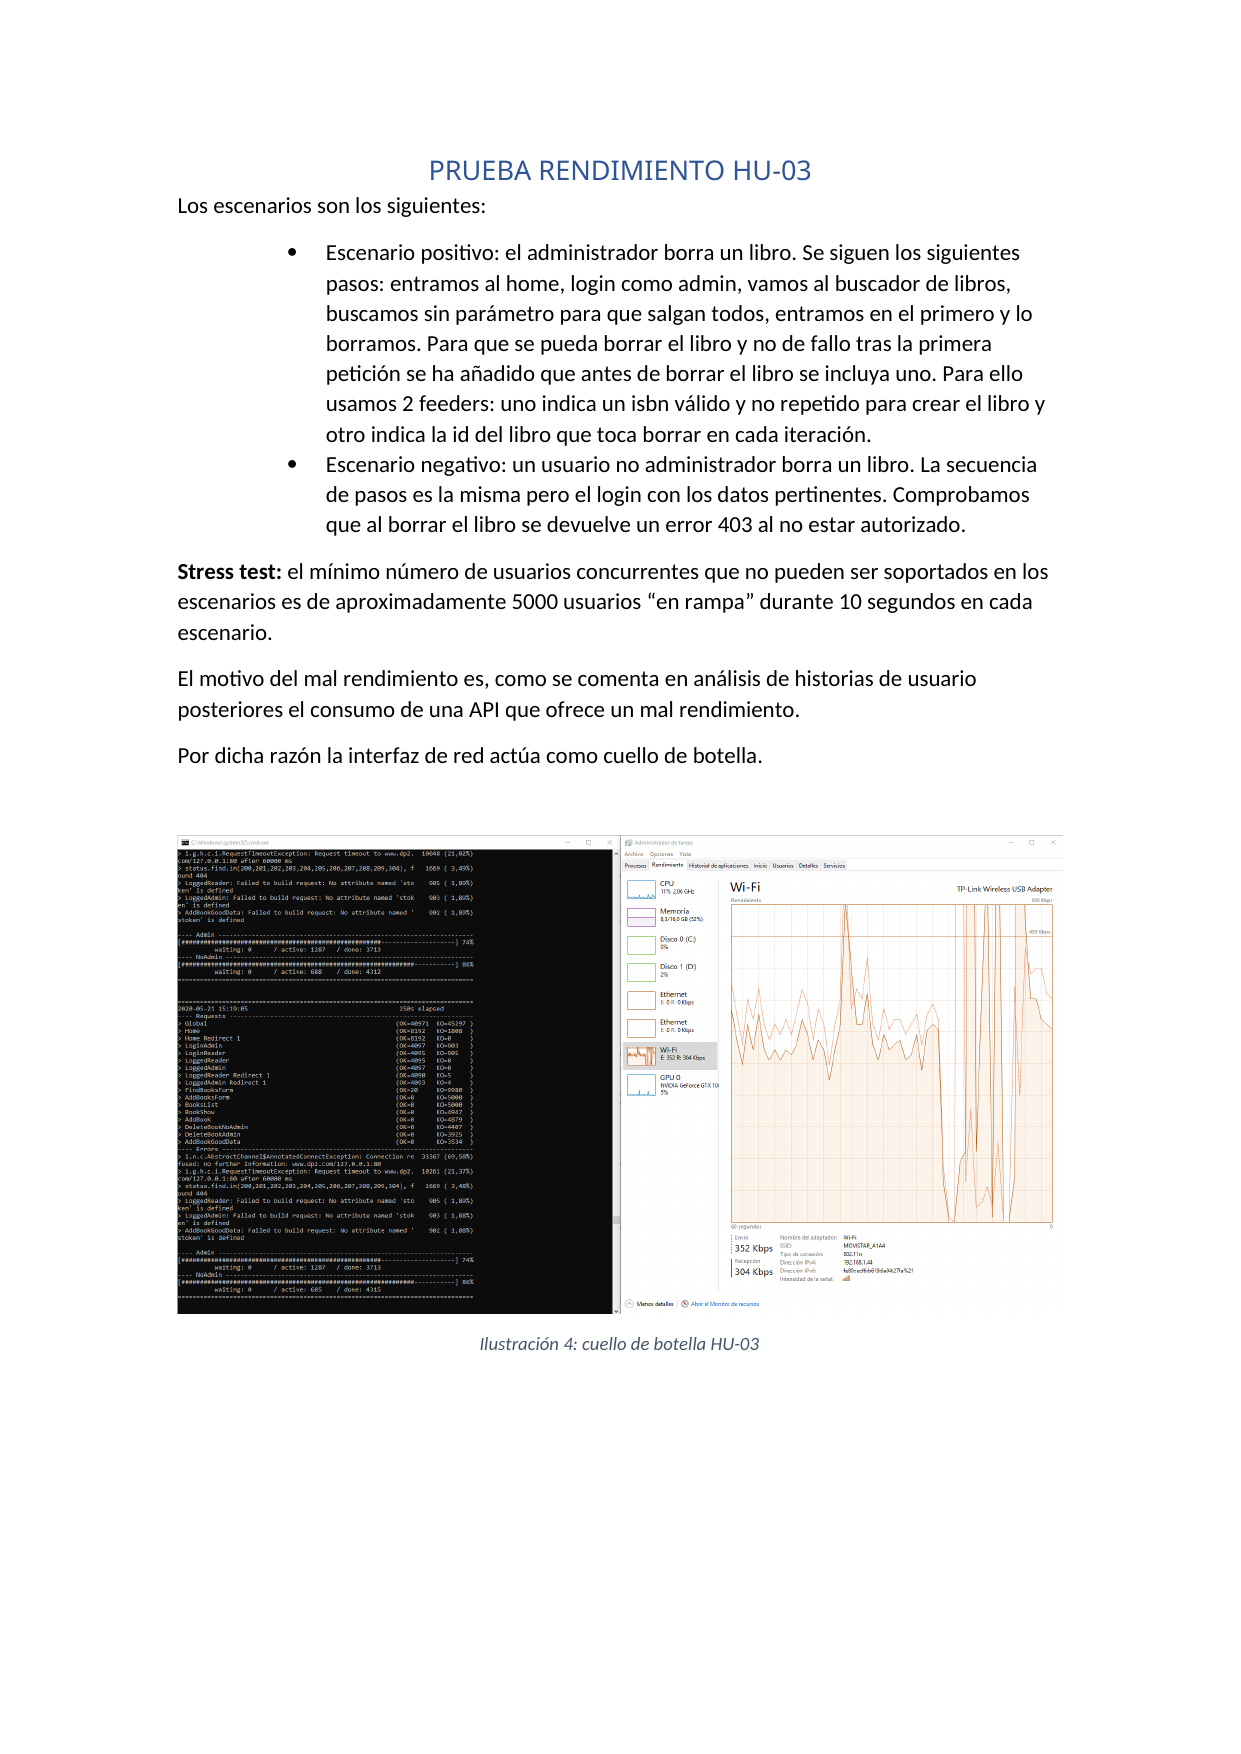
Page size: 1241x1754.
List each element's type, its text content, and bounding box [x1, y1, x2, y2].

subtitle PRUEBA RENDIMIENTO HU-03 [177, 152, 1063, 189]
text Stress test: el mínimo número de usuarios concurrentes que no pueden ser soportados en los escenarios es de aproximadamente 5000 usuarios “en rampa” durante 10 segundos en cada escenario. [177, 557, 1063, 646]
picture [177, 835, 1063, 1314]
list Escenario positivo: el administrador borra un libro. Se siguen los siguientes pasos: entramos al home, login como admin, vamos al buscador de libros, buscamos sin parámetro para que salgan todos, entramos en el primero y lo borramos. Para que se pueda borrar el libro y no de fallo tras la primera petición se ha añadido que antes de borrar el libro se incluya uno. Para ello usamos 2 feeders: uno indica un isbn válido y no repetido para crear el libro y otro indica la id del libro que toca borrar en cada iteración. [288, 238, 1063, 448]
text Los escenarios son los siguientes: [177, 192, 1063, 219]
text El motivo del mal rendimiento es, como se comenta en análisis de historias de usuario posteriores el consumo de una API que ofrece un mal rendimiento. [177, 664, 1063, 723]
text Por dicha razón la interfaz de red actúa como cuello de botella. [177, 742, 1063, 769]
list Escenario negativo: un usuario no administrador borra un libro. La secuencia de pasos es la misma pero el login con los datos pertinentes. Comprobamos que al borrar el libro se devuelve un error 403 al no estar autorizado. [288, 450, 1063, 538]
